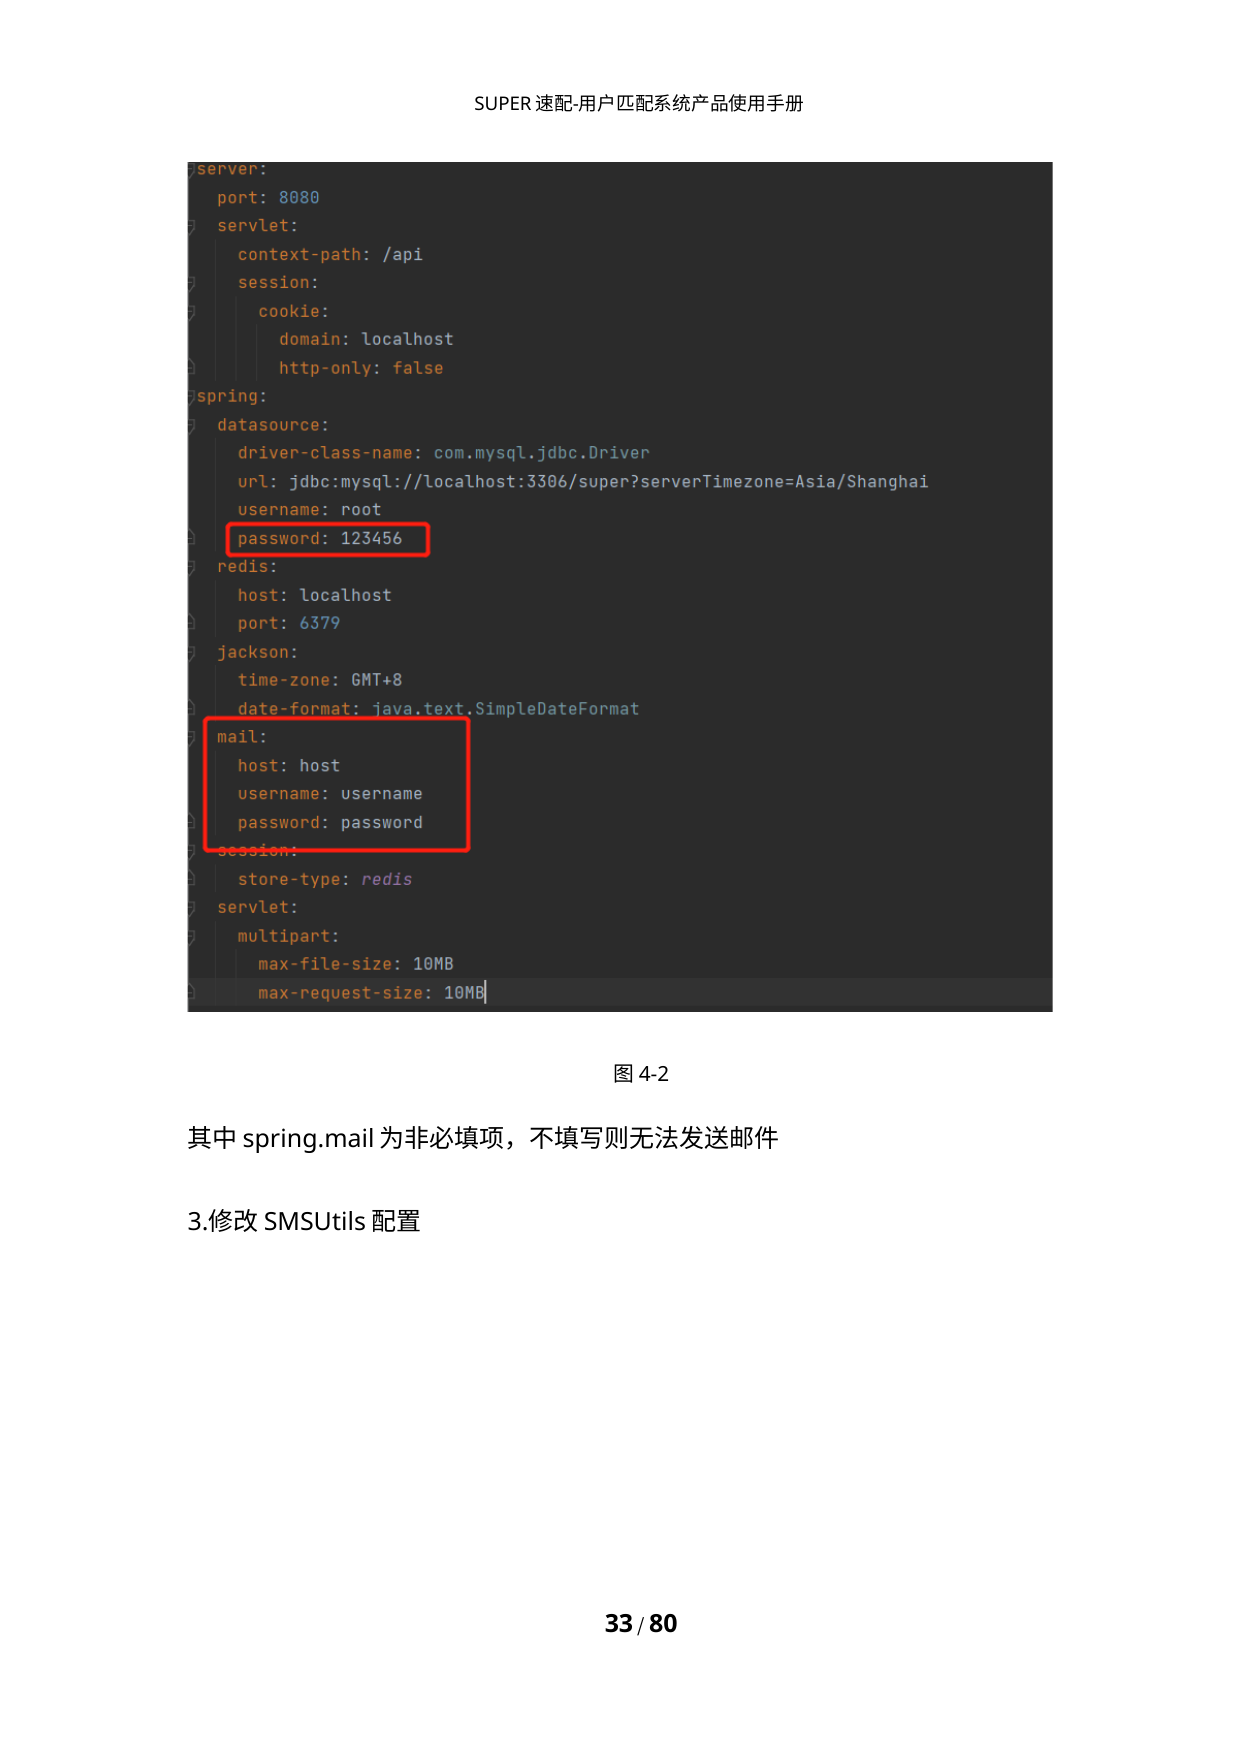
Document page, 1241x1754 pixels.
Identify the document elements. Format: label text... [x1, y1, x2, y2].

text 图 4-2 [187, 1056, 1053, 1089]
text 3.修改SMSUtils配置 [187, 1187, 1053, 1252]
picture [187, 162, 1053, 1012]
text 其中spring.mail为非必填项，不填写则无法发送邮件 [187, 1104, 1053, 1169]
